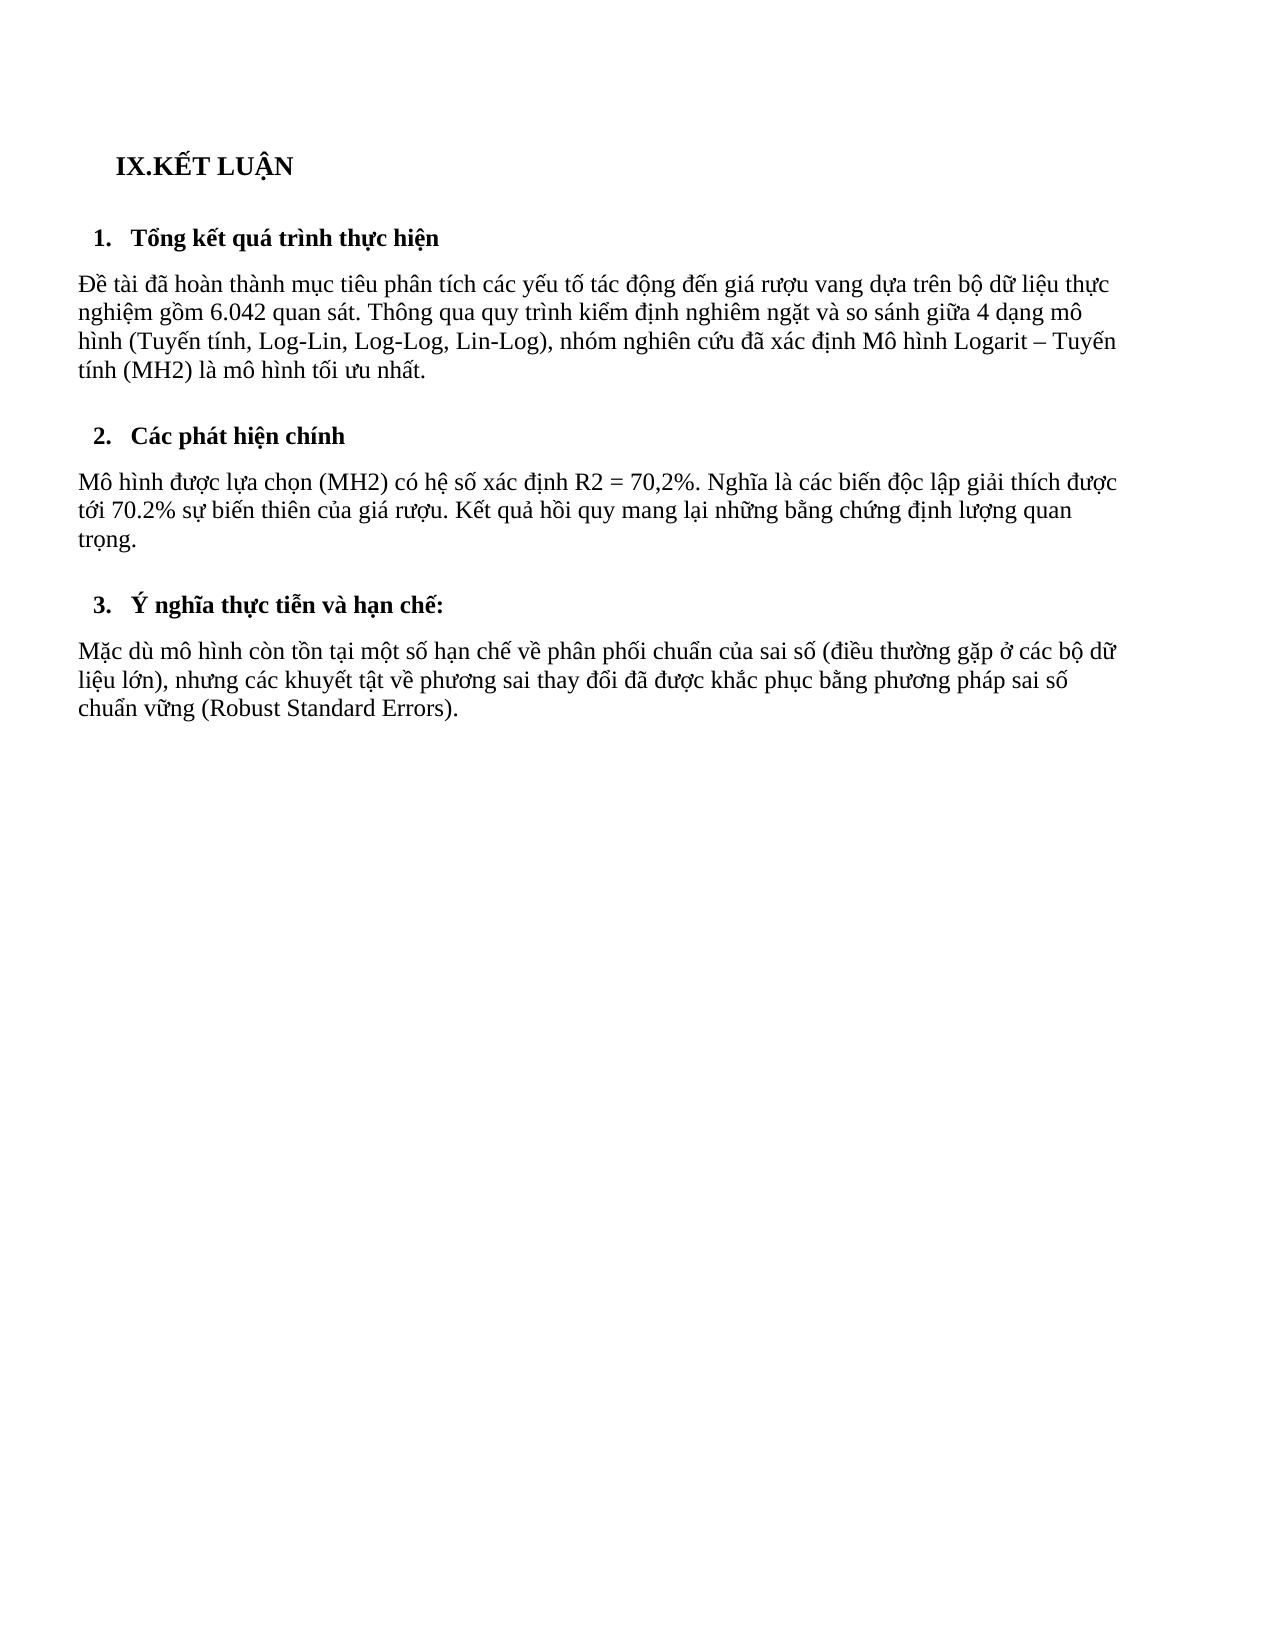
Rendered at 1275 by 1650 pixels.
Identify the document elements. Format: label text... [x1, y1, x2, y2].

subtitle Tổng kết quá trình thực hiện [93, 223, 1125, 252]
subtitle KẾT LUẬN [115, 150, 1125, 181]
text Mô hình được lựa chọn (MH2) có hệ số xác định R2 = 70,2%. Nghĩa là các biến độc lập giải thích được tới 70.2% sự biến thiên của giá rượu. Kết quả hồi quy mang lại những bằng chứng định lượng quan trọng. [78, 467, 1125, 553]
text Đề tài đã hoàn thành mục tiêu phân tích các yếu tố tác động đến giá rượu vang dựa trên bộ dữ liệu thực nghiệm gồm 6.042 quan sát. Thông qua quy trình kiểm định nghiêm ngặt và so sánh giữa 4 dạng mô hình (Tuyến tính, Log-Lin, Log-Log, Lin-Log), nhóm nghiên cứu đã xác định Mô hình Logarit – Tuyến tính (MH2) là mô hình tối ưu nhất. [78, 269, 1125, 384]
subtitle Các phát hiện chính [93, 421, 1125, 450]
text Mặc dù mô hình còn tồn tại một số hạn chế về phân phối chuẩn của sai số (điều thường gặp ở các bộ dữ liệu lớn), nhưng các khuyết tật về phương sai thay đổi đã được khắc phục bằng phương pháp sai số chuẩn vững (Robust Standard Errors). [78, 636, 1125, 722]
subtitle Ý nghĩa thực tiễn và hạn chế: [93, 591, 1125, 619]
